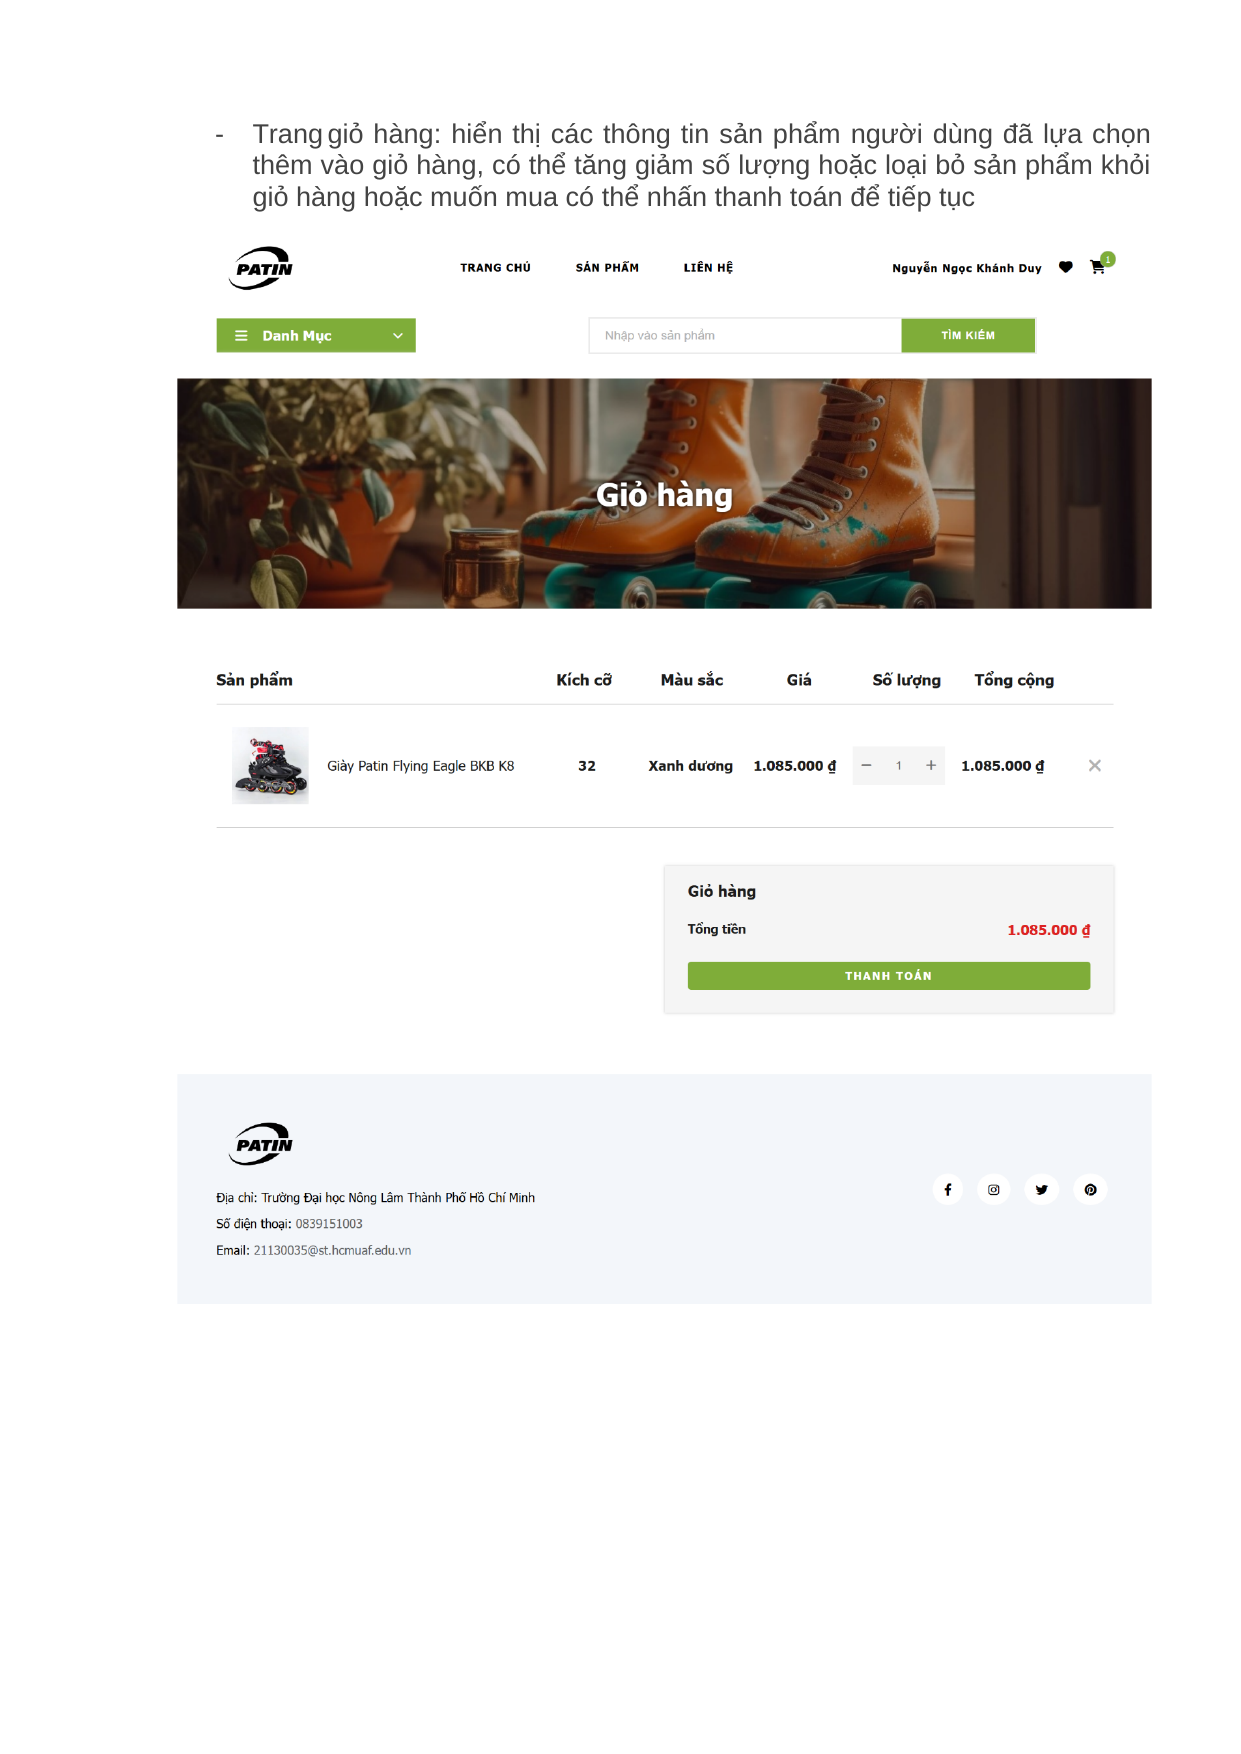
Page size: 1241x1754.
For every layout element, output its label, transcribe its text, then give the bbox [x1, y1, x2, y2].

list Trang giỏ hàng: hiển thị các thông tin sản phẩm người dùng đã lựa chọn thêm vào giỏ hàng, có thể tăng giảm số lượng hoặc loại bỏ sản phẩm khỏi giỏ hàng hoặc muốn mua có thể nhấn thanh toán để tiếp tục [215, 118, 1152, 212]
picture [177, 236, 1152, 1304]
